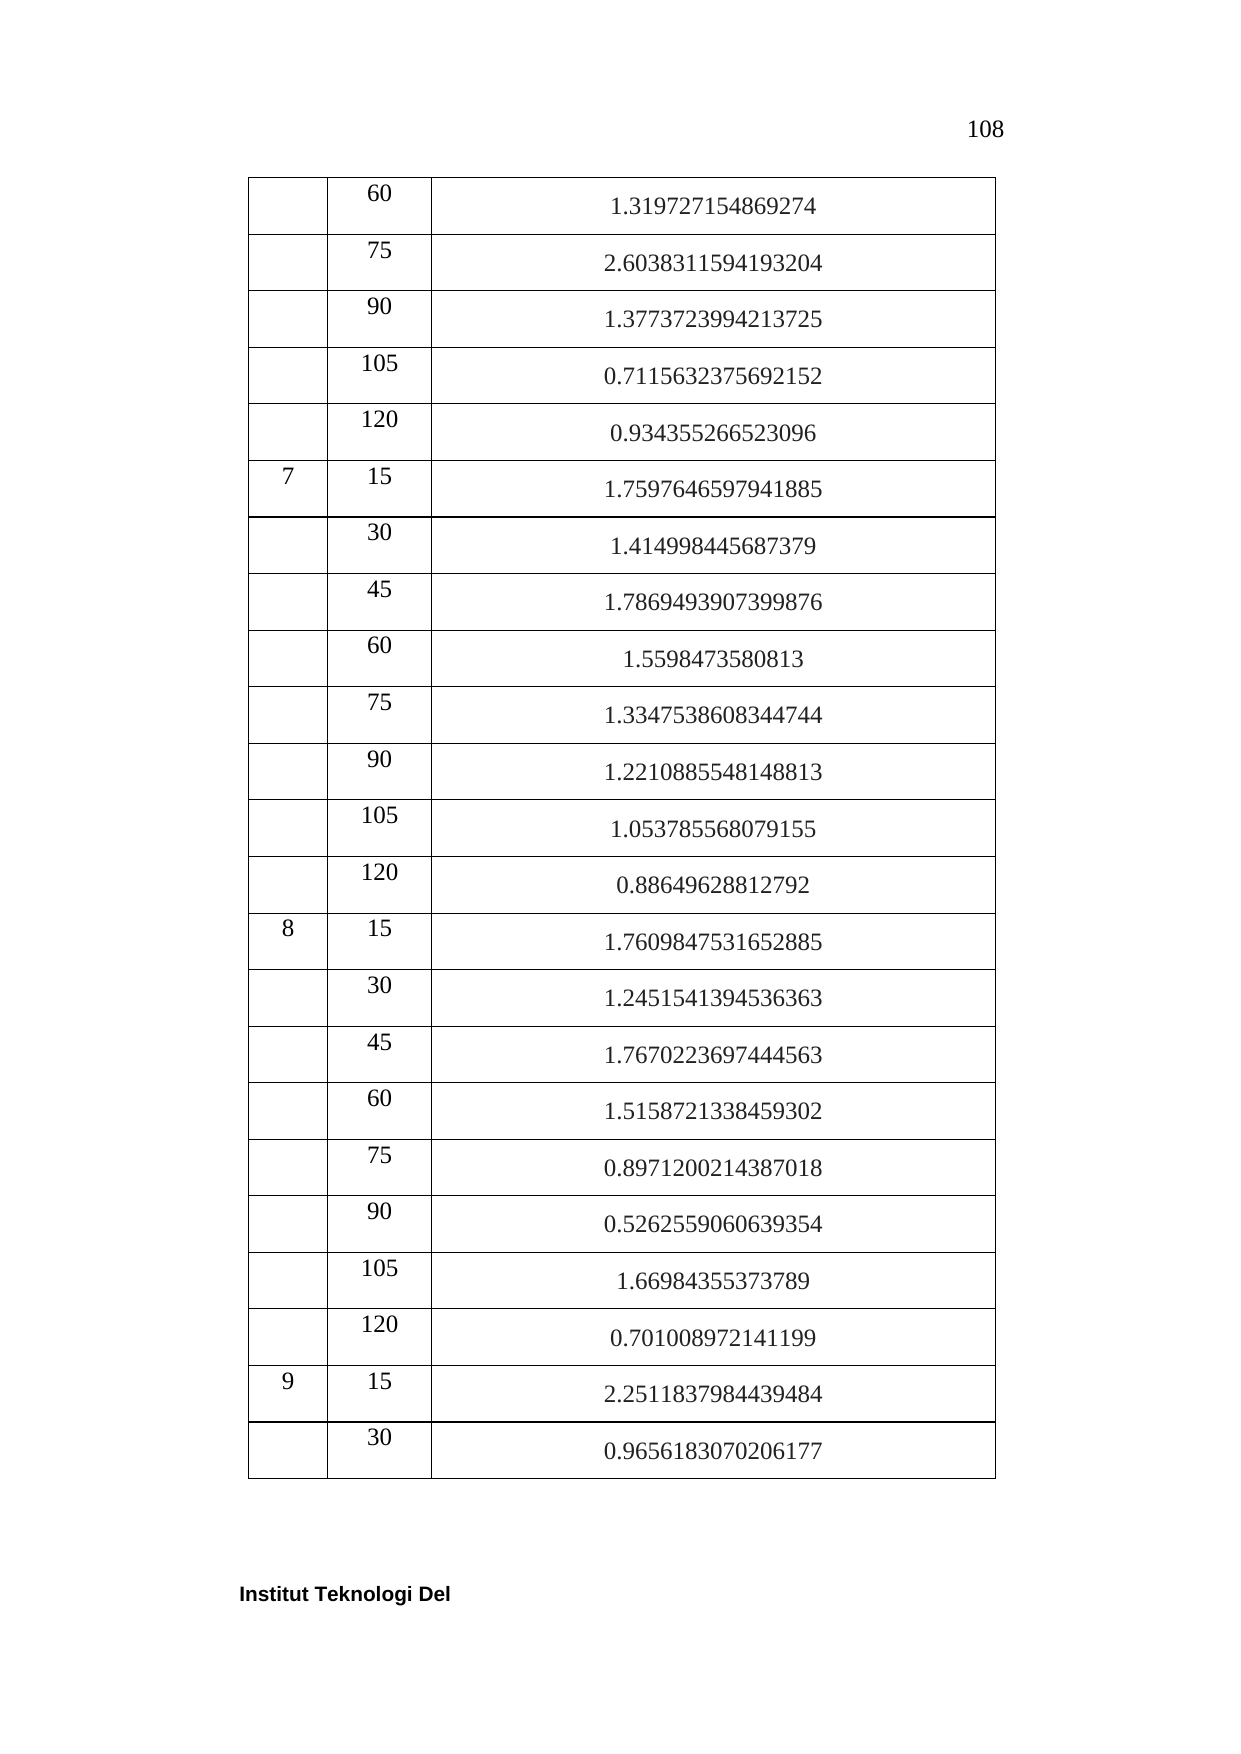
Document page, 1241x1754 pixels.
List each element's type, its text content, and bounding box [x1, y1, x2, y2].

table_cell [249, 970, 327, 1026]
table_cell 15 [328, 1366, 431, 1421]
table_cell 9 [249, 1366, 327, 1421]
table_cell [249, 1253, 327, 1308]
table_cell [249, 744, 327, 799]
table_cell 0.701008972141199 [432, 1309, 995, 1365]
table_cell 90 [328, 1196, 431, 1252]
table_cell 30 [328, 518, 431, 573]
table_cell 0.5262559060639354 [432, 1196, 995, 1252]
table_cell 1.5158721338459302 [432, 1083, 995, 1139]
table_cell 1.7609847531652885 [432, 914, 995, 969]
table_cell 60 [328, 178, 431, 234]
table_cell 105 [328, 800, 431, 856]
table_cell 60 [328, 1083, 431, 1139]
table_cell [249, 518, 327, 573]
table_cell 2.2511837984439484 [432, 1366, 995, 1421]
table_cell 45 [328, 574, 431, 629]
table_cell 0.9656183070206177 [432, 1423, 995, 1478]
table_cell [249, 291, 327, 347]
table_cell 75 [328, 1140, 431, 1195]
table_cell 105 [328, 348, 431, 403]
table_cell 1.7670223697444563 [432, 1027, 995, 1082]
table_cell 15 [328, 914, 431, 969]
table_cell 1.7597646597941885 [432, 461, 995, 516]
table_cell [249, 348, 327, 403]
table_cell 0.7115632375692152 [432, 348, 995, 403]
table_cell 0.934355266523096 [432, 404, 995, 460]
table_cell 30 [328, 970, 431, 1026]
table_cell 90 [328, 744, 431, 799]
table_cell 1.5598473580813 [432, 631, 995, 686]
table_cell 1.3773723994213725 [432, 291, 995, 347]
table_cell 1.2210885548148813 [432, 744, 995, 799]
table_cell [249, 178, 327, 234]
table_cell [249, 687, 327, 743]
table_cell 1.3347538608344744 [432, 687, 995, 743]
table_cell 90 [328, 291, 431, 347]
table_cell 2.6038311594193204 [432, 235, 995, 290]
table_cell 120 [328, 404, 431, 460]
table_cell [249, 800, 327, 856]
table_cell 105 [328, 1253, 431, 1308]
table_cell 60 [328, 631, 431, 686]
table_cell 7 [249, 461, 327, 516]
table_cell [249, 1196, 327, 1252]
table_cell [249, 631, 327, 686]
table_cell [249, 574, 327, 629]
table_cell 1.66984355373789 [432, 1253, 995, 1308]
table_cell [249, 857, 327, 912]
table_cell 30 [328, 1423, 431, 1478]
table_cell [249, 1140, 327, 1195]
table_cell [249, 1309, 327, 1365]
table_cell [249, 235, 327, 290]
table_cell 1.2451541394536363 [432, 970, 995, 1026]
table_cell [249, 1423, 327, 1478]
table_cell 0.8971200214387018 [432, 1140, 995, 1195]
table_cell 1.053785568079155 [432, 800, 995, 856]
table_cell 1.319727154869274 [432, 178, 995, 234]
table_cell 75 [328, 687, 431, 743]
table_cell [249, 404, 327, 460]
table_cell 120 [328, 857, 431, 912]
table_cell 1.414998445687379 [432, 518, 995, 573]
table_cell 120 [328, 1309, 431, 1365]
table_cell 8 [249, 914, 327, 969]
table_cell [249, 1083, 327, 1139]
table_cell 75 [328, 235, 431, 290]
table_cell 1.7869493907399876 [432, 574, 995, 629]
table_cell [249, 1027, 327, 1082]
table_cell 45 [328, 1027, 431, 1082]
table_cell 0.88649628812792 [432, 857, 995, 912]
table_cell 15 [328, 461, 431, 516]
